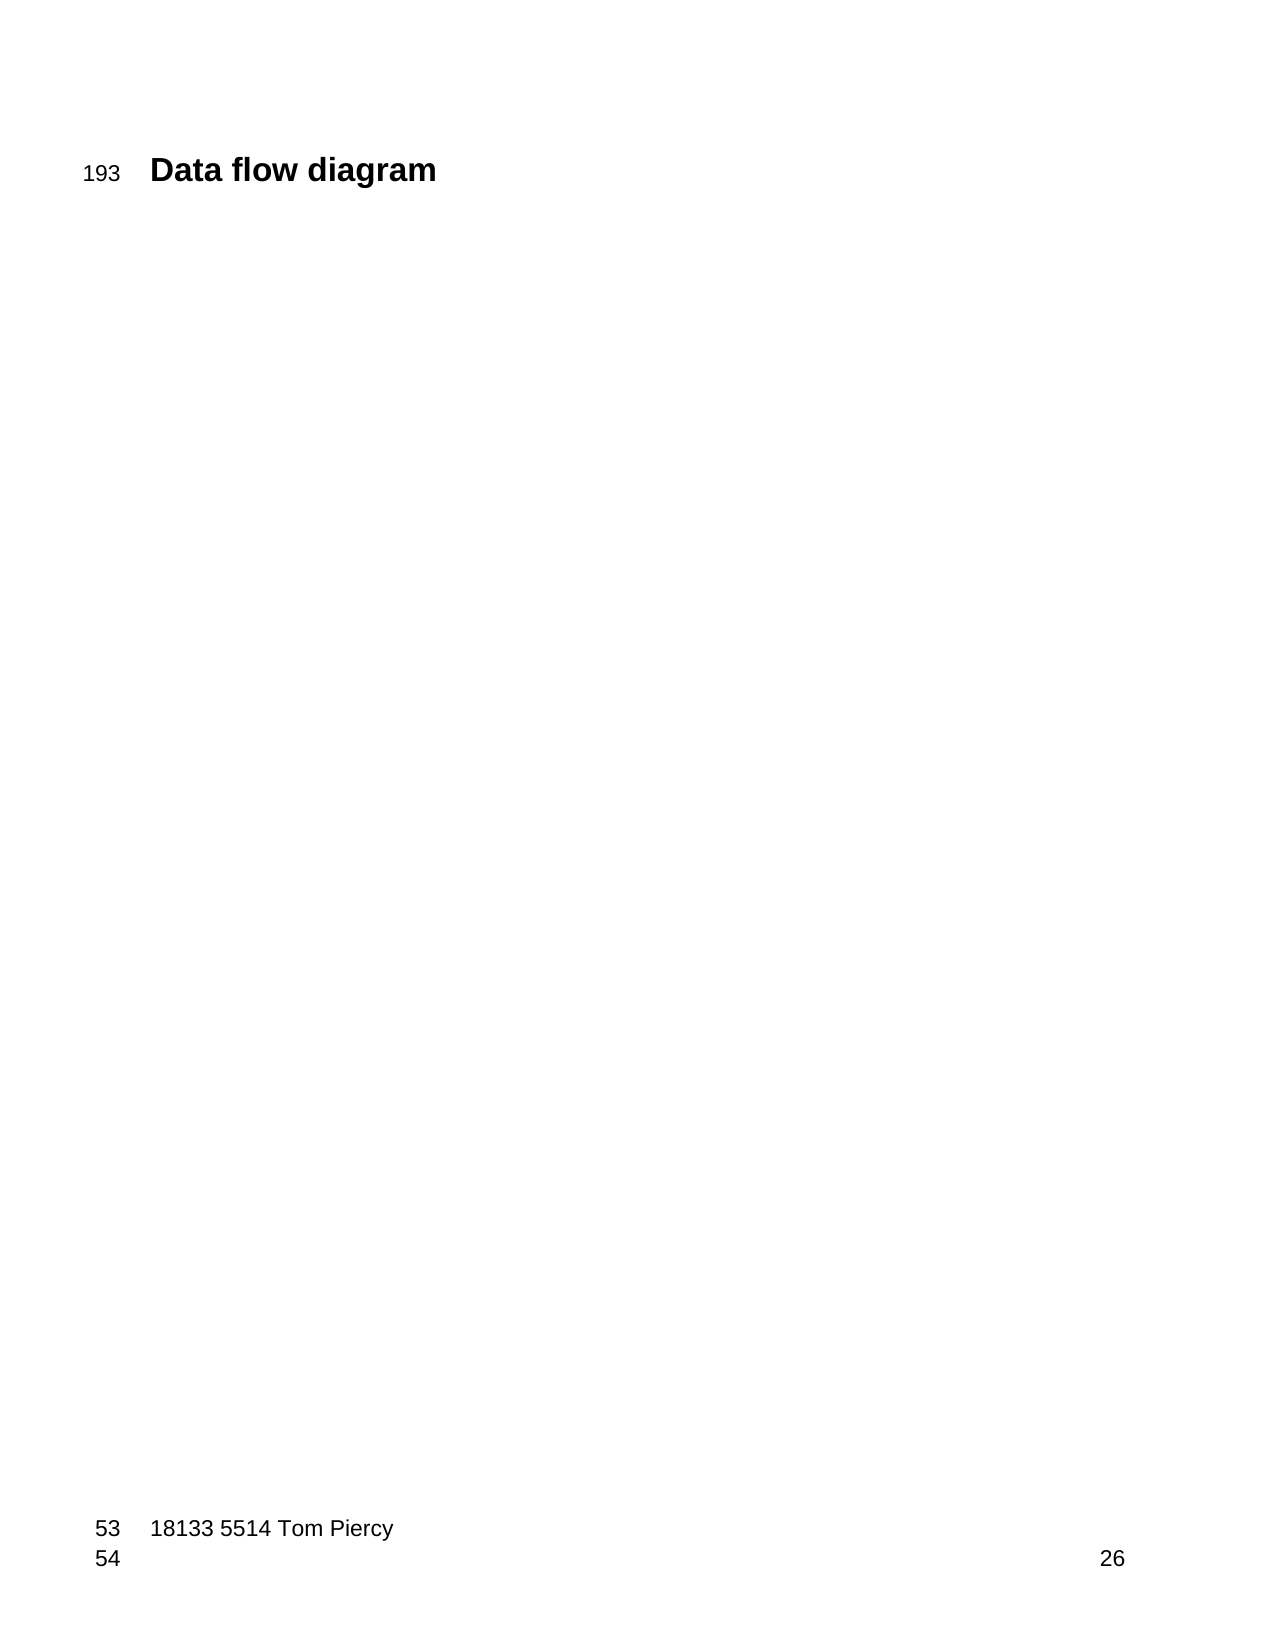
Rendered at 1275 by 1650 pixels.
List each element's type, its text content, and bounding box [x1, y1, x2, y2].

subtitle Data flow diagram [150, 150, 1125, 188]
